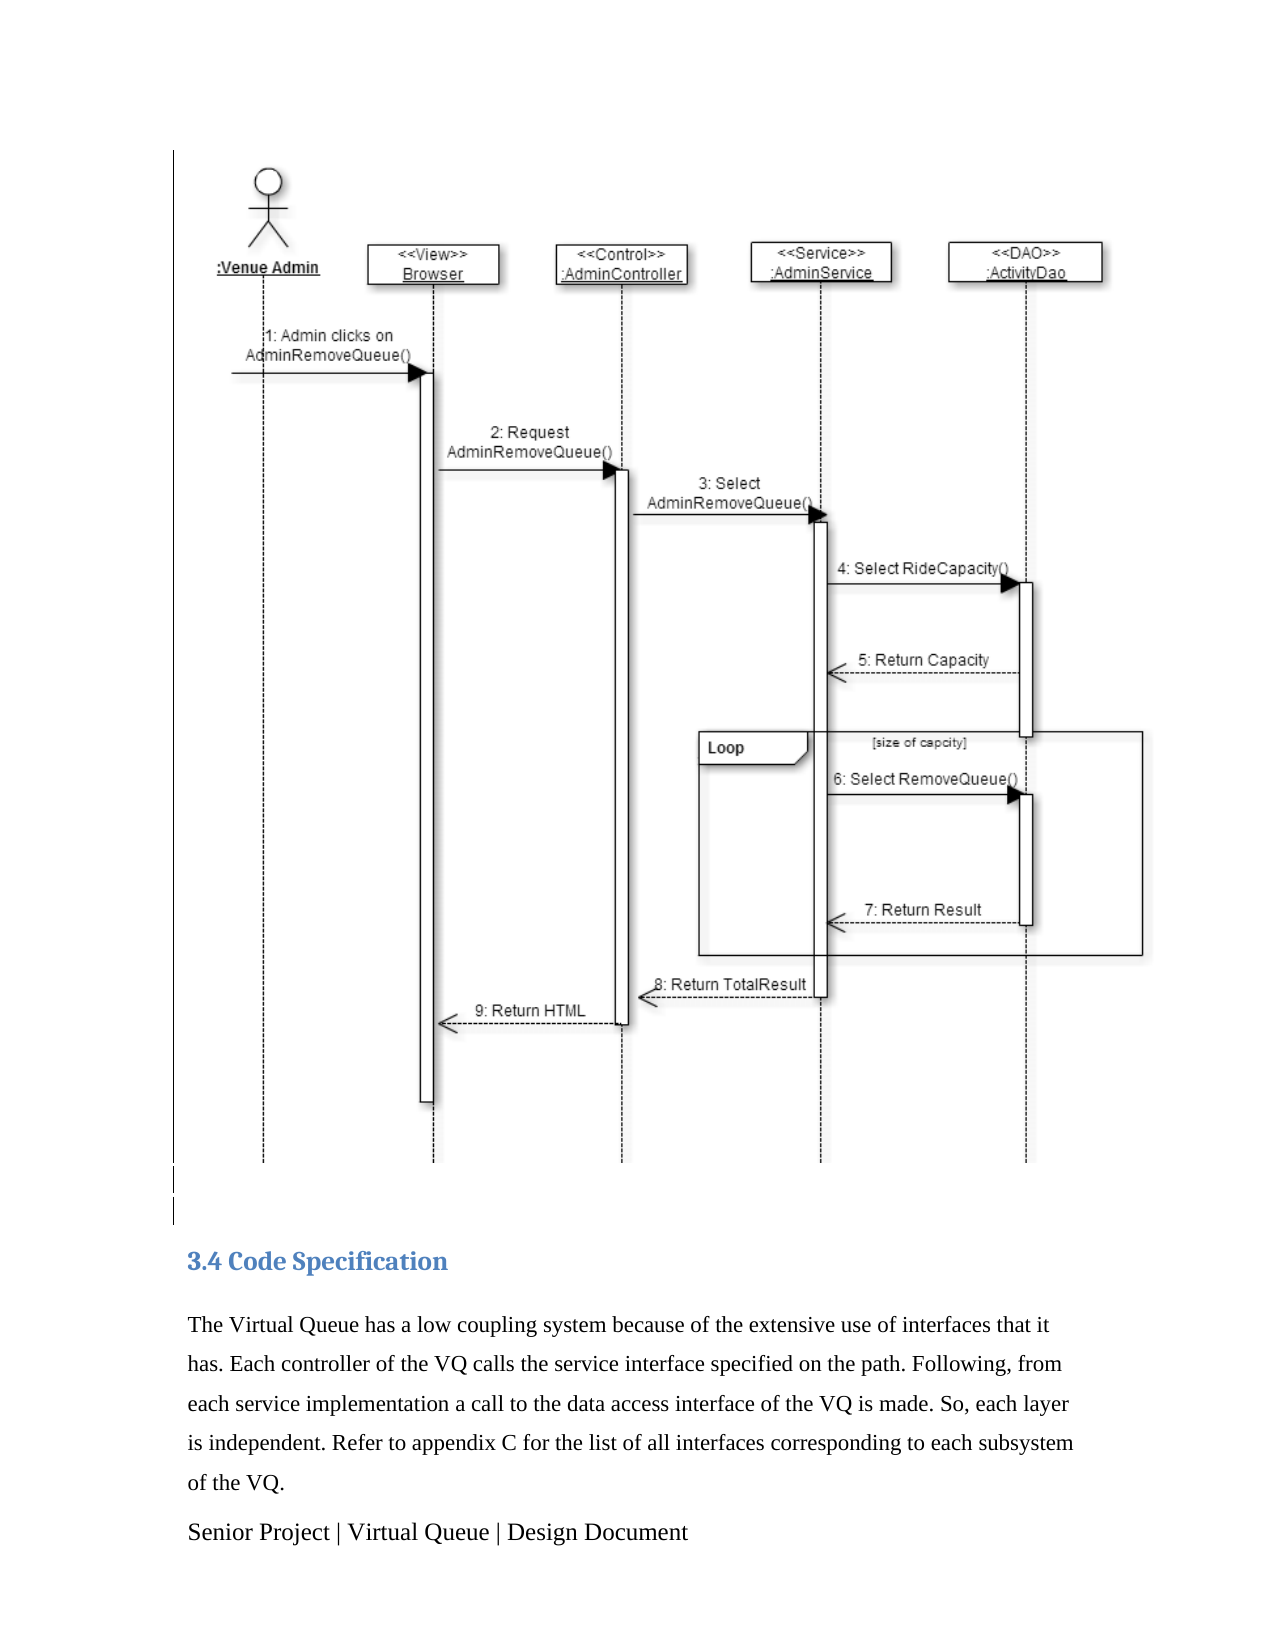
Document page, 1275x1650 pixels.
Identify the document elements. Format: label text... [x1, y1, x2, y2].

text The Virtual Queue has a low coupling system because of the extensive use of interfaces that it has. Each controller of the VQ calls the service interface specified on the path. Following, from each service implementation a call to the data access interface of the VQ is made. So, each layer is independent. Refer to appendix C for the list of all interfaces corresponding to each subsystem of the VQ. [187, 1311, 1087, 1495]
picture [187, 150, 1163, 1163]
subtitle 3.4 Code Specification [56, 1246, 1087, 1277]
